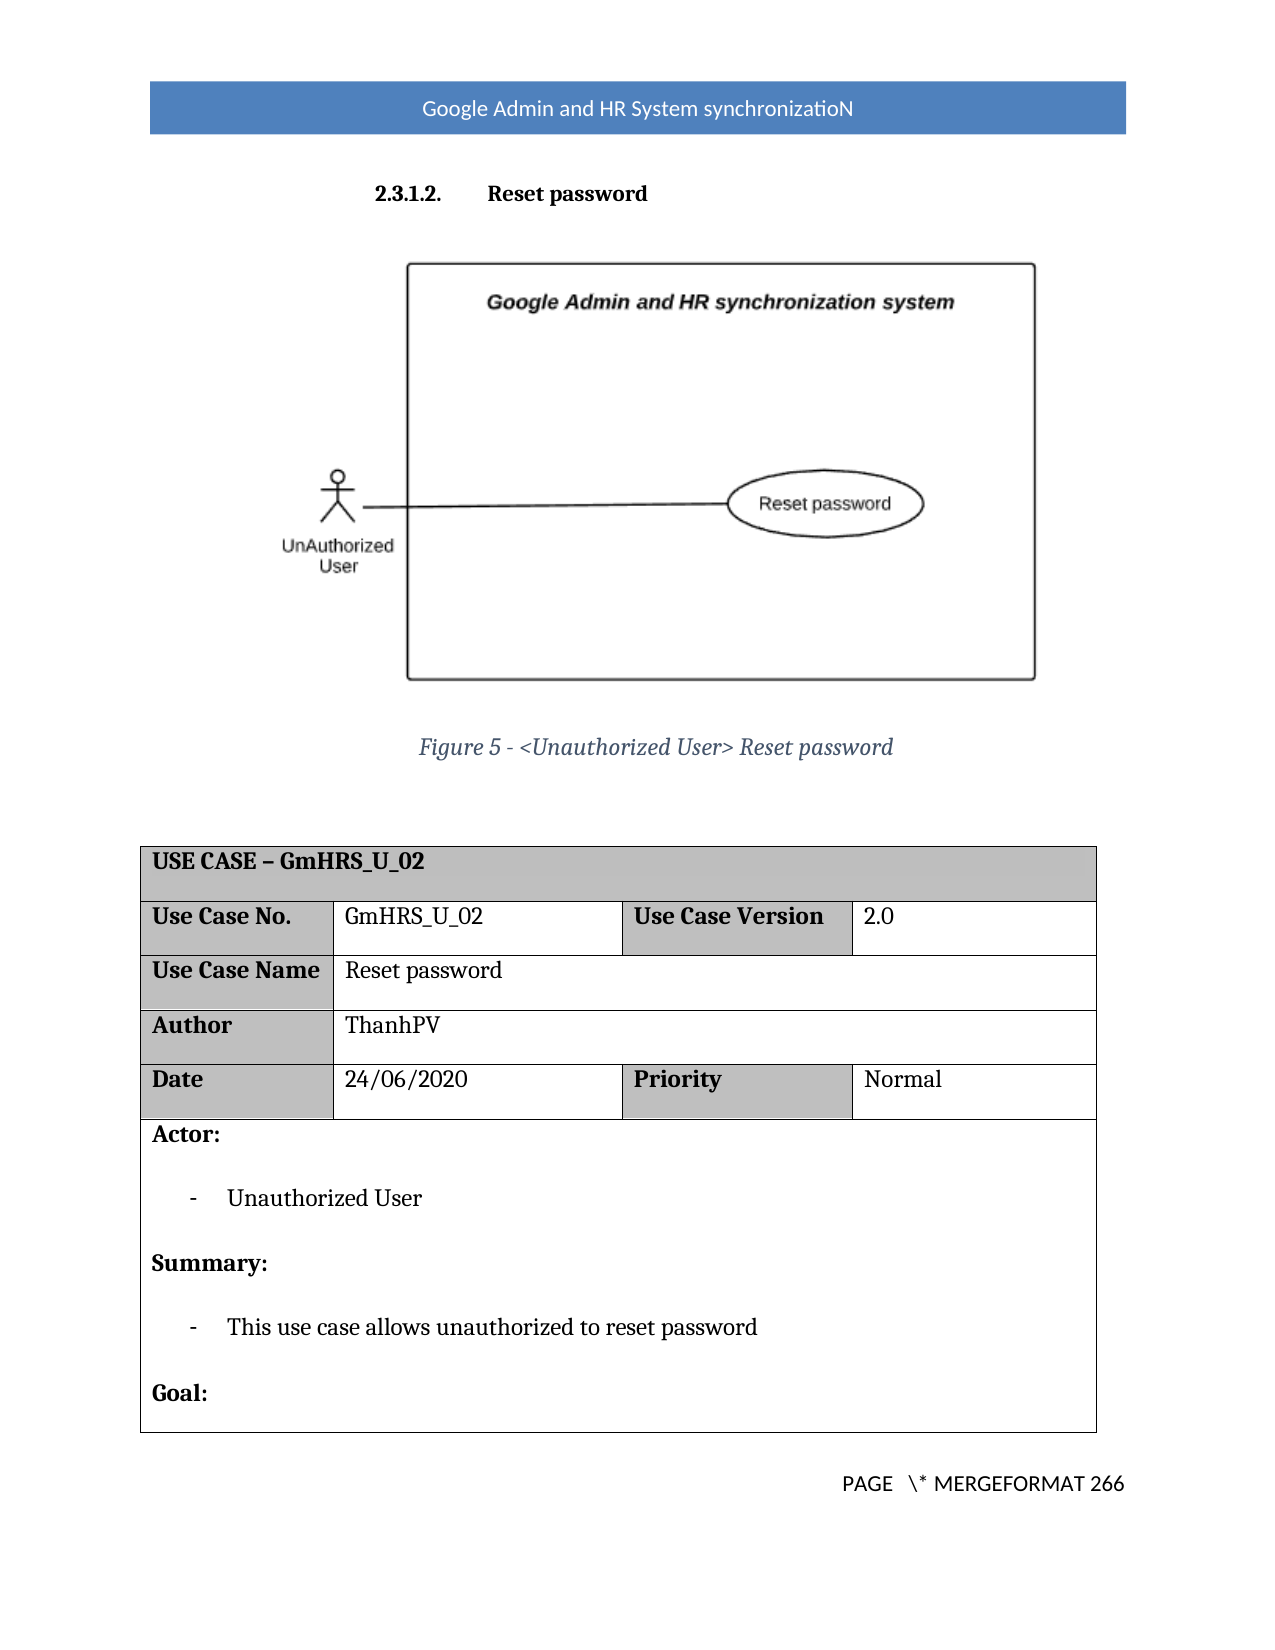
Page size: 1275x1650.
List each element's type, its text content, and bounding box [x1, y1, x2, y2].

text Figure 5 - <Unauthorized User> Reset password [187, 733, 1125, 762]
subtitle Reset password [375, 181, 1125, 207]
table_cell 2.0 [853, 902, 1096, 955]
table_cell Reset password [334, 956, 1096, 1009]
table_cell ThanhPV [334, 1011, 1096, 1064]
picture [263, 240, 1050, 700]
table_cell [141, 1120, 1096, 1432]
table_cell Use Case No. [141, 902, 333, 955]
table_cell GmHRS_U_02 [334, 902, 622, 955]
table_cell Date [141, 1065, 333, 1118]
table_header USE CASE – GmHRS_U_02 [141, 847, 1096, 901]
table_cell 24/06/2020 [334, 1065, 622, 1118]
table_cell Priority [623, 1065, 852, 1118]
table_cell Normal [853, 1065, 1096, 1118]
table_cell Use Case Name [141, 956, 333, 1009]
table_cell Use Case Version [623, 902, 852, 955]
table_cell Author [141, 1011, 333, 1064]
